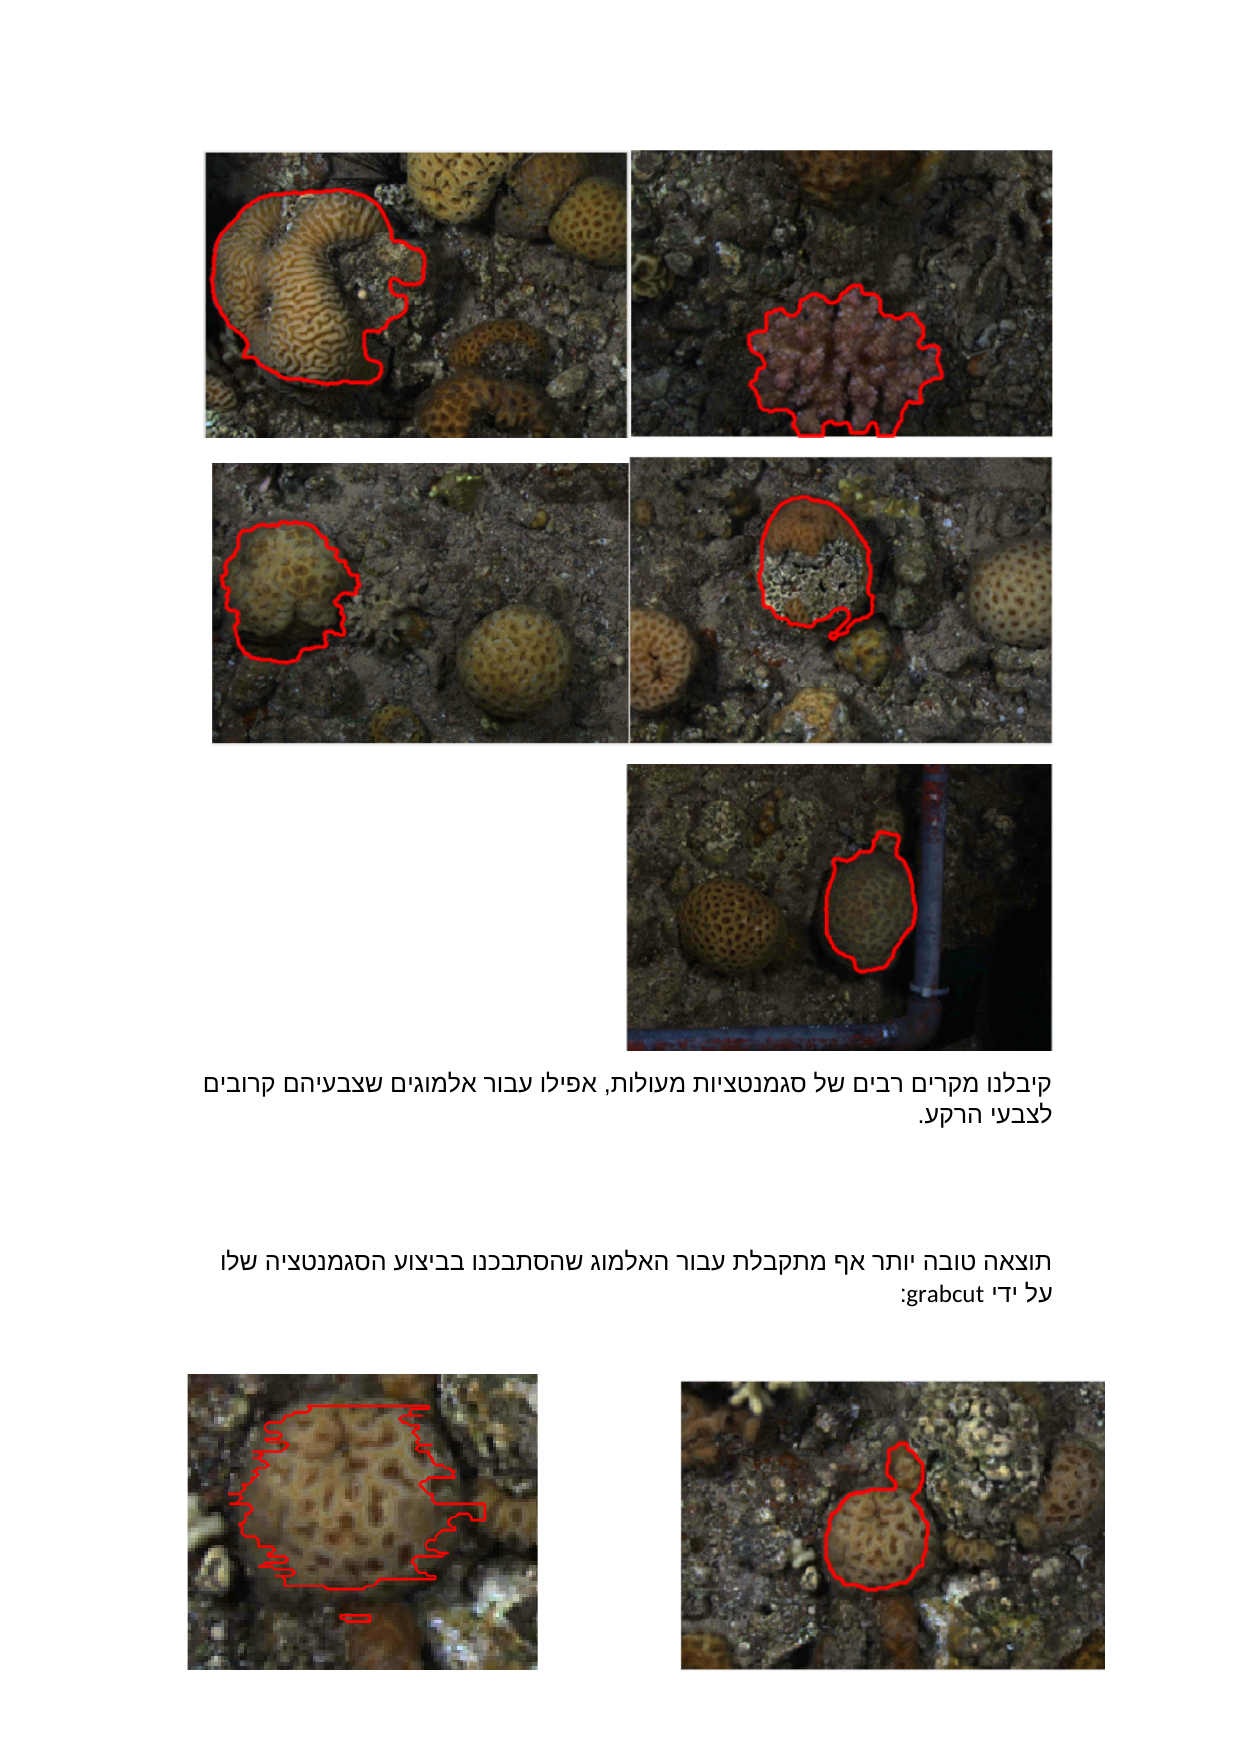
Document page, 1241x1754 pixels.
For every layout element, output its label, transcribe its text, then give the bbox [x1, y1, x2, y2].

picture [680, 1380, 1105, 1671]
picture [187, 1374, 538, 1670]
picture [626, 764, 1053, 1051]
picture [202, 150, 1053, 438]
picture [212, 456, 1053, 746]
text תוצאה טובה יותר אף מתקבלת עבור האלמוג שהסתבכנו בביצוע הסגמנטציה שלו על ידי grabcut: [187, 1247, 1053, 1308]
text קיבלנו מקרים רבים של סגמנטציות מעולות, אפילו עבור אלמוגים שצבעיהם קרובים לצבעי הרקע. [187, 1069, 1053, 1129]
